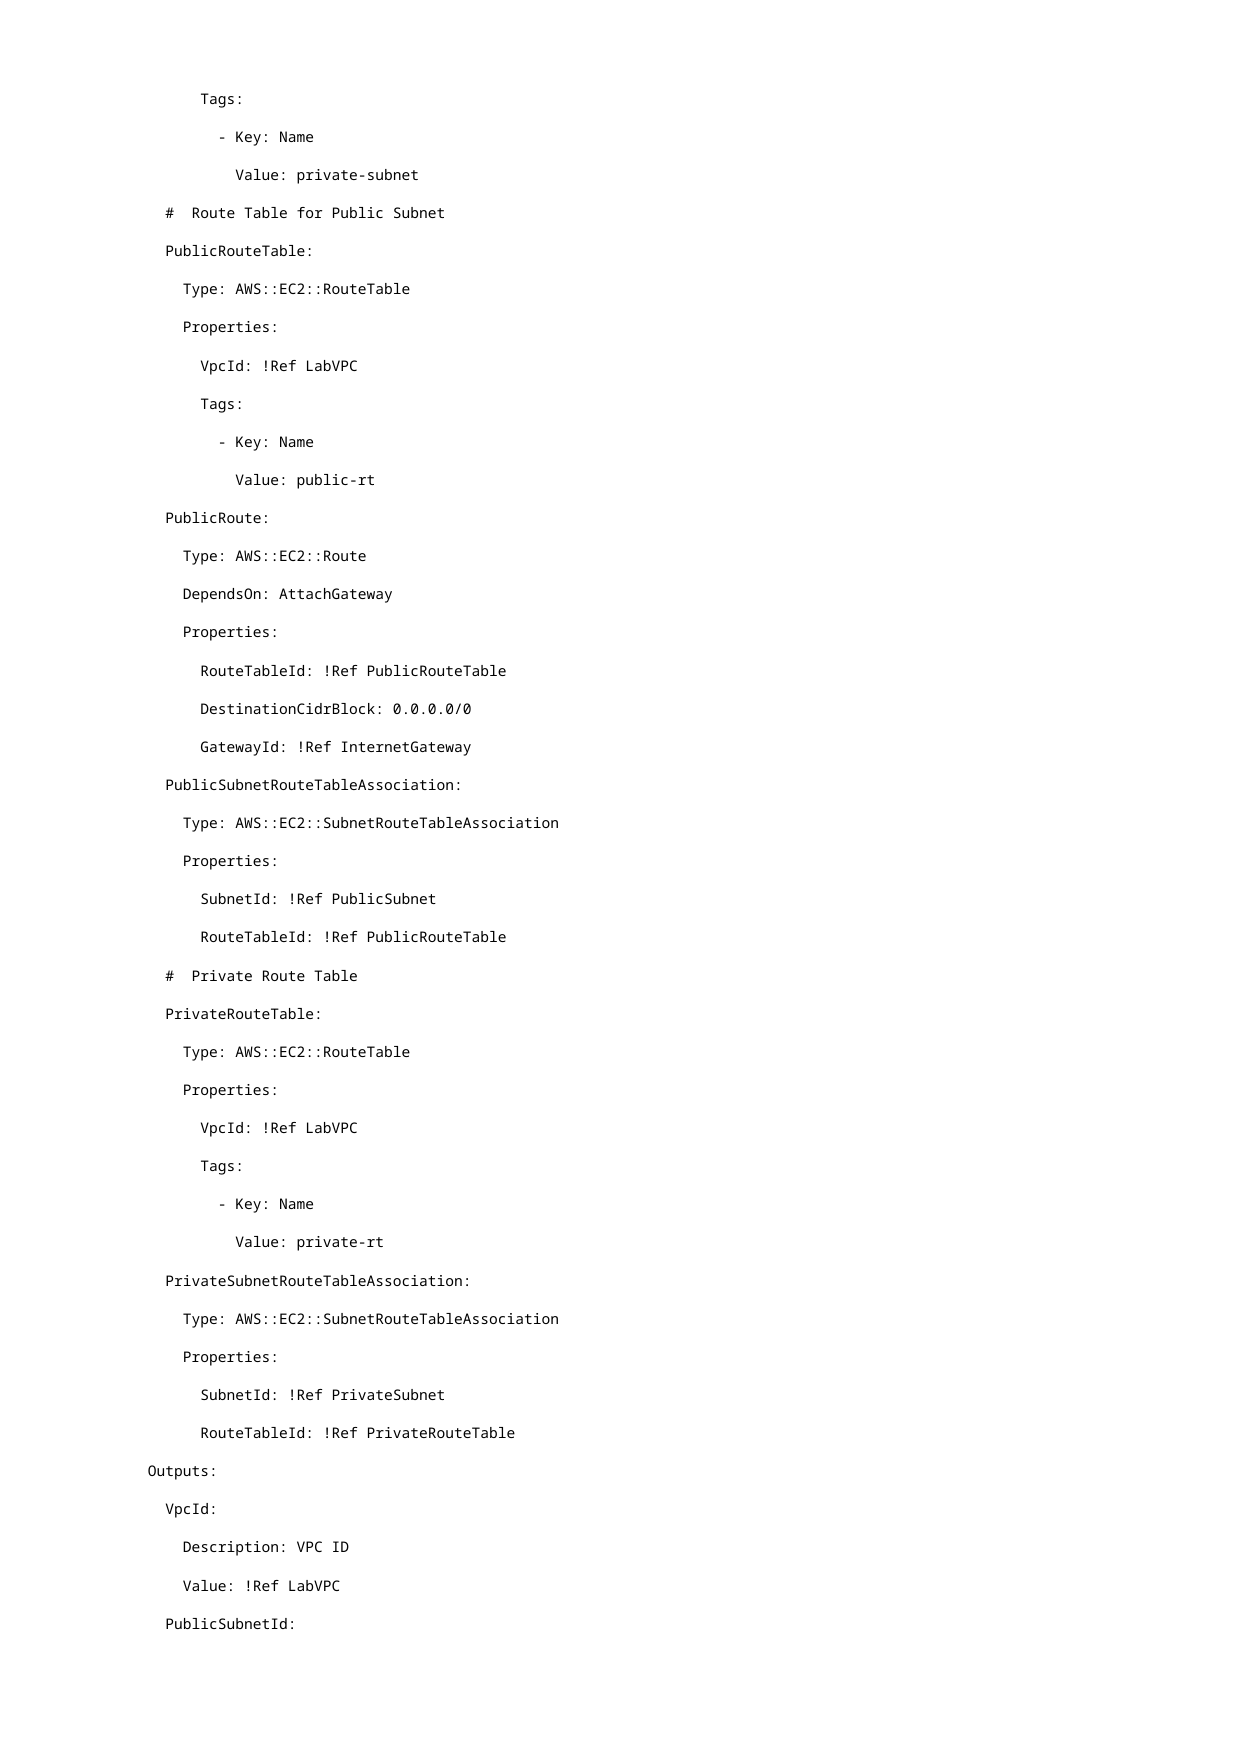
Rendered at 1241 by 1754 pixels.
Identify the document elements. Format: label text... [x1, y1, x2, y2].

text Properties: [148, 1347, 1152, 1367]
text # Private Route Table [148, 965, 1152, 985]
text Tags: [148, 393, 1152, 413]
text Properties: [148, 317, 1152, 337]
text Properties: [148, 851, 1152, 871]
text DependsOn: AttachGateway [148, 584, 1152, 604]
text SubnetId: !Ref PrivateSubnet [148, 1385, 1152, 1405]
text SubnetId: !Ref PublicSubnet [148, 889, 1152, 909]
text - Key: Name [148, 432, 1152, 452]
text GatewayId: !Ref InternetGateway [148, 737, 1152, 757]
text Tags: [148, 88, 1152, 108]
text RouteTableId: !Ref PublicRouteTable [148, 927, 1152, 947]
text VpcId: !Ref LabVPC [148, 355, 1152, 375]
text - Key: Name [148, 127, 1152, 147]
text Type: AWS::EC2::Route [148, 546, 1152, 566]
text Type: AWS::EC2::RouteTable [148, 1042, 1152, 1062]
text PrivateSubnetRouteTableAssociation: [148, 1270, 1152, 1290]
text Value: public-rt [148, 470, 1152, 490]
text Description: VPC ID [148, 1537, 1152, 1557]
text Type: AWS::EC2::SubnetRouteTableAssociation [148, 813, 1152, 833]
text PublicRouteTable: [148, 241, 1152, 261]
text PrivateRouteTable: [148, 1003, 1152, 1023]
text Properties: [148, 1080, 1152, 1100]
text PublicSubnetRouteTableAssociation: [148, 775, 1152, 795]
text VpcId: [148, 1499, 1152, 1519]
text - Key: Name [148, 1194, 1152, 1214]
text Type: AWS::EC2::RouteTable [148, 279, 1152, 299]
text RouteTableId: !Ref PublicRouteTable [148, 660, 1152, 680]
text Value: private-subnet [148, 165, 1152, 185]
text Properties: [148, 622, 1152, 642]
text PublicSubnetId: [148, 1613, 1152, 1633]
text Type: AWS::EC2::SubnetRouteTableAssociation [148, 1308, 1152, 1328]
text Value: private-rt [148, 1232, 1152, 1252]
text RouteTableId: !Ref PrivateRouteTable [148, 1423, 1152, 1443]
text Value: !Ref LabVPC [148, 1575, 1152, 1595]
text PublicRoute: [148, 508, 1152, 528]
text Outputs: [148, 1461, 1152, 1481]
text Tags: [148, 1156, 1152, 1176]
text DestinationCidrBlock: 0.0.0.0/0 [148, 698, 1152, 718]
text # Route Table for Public Subnet [148, 203, 1152, 223]
text VpcId: !Ref LabVPC [148, 1118, 1152, 1138]
